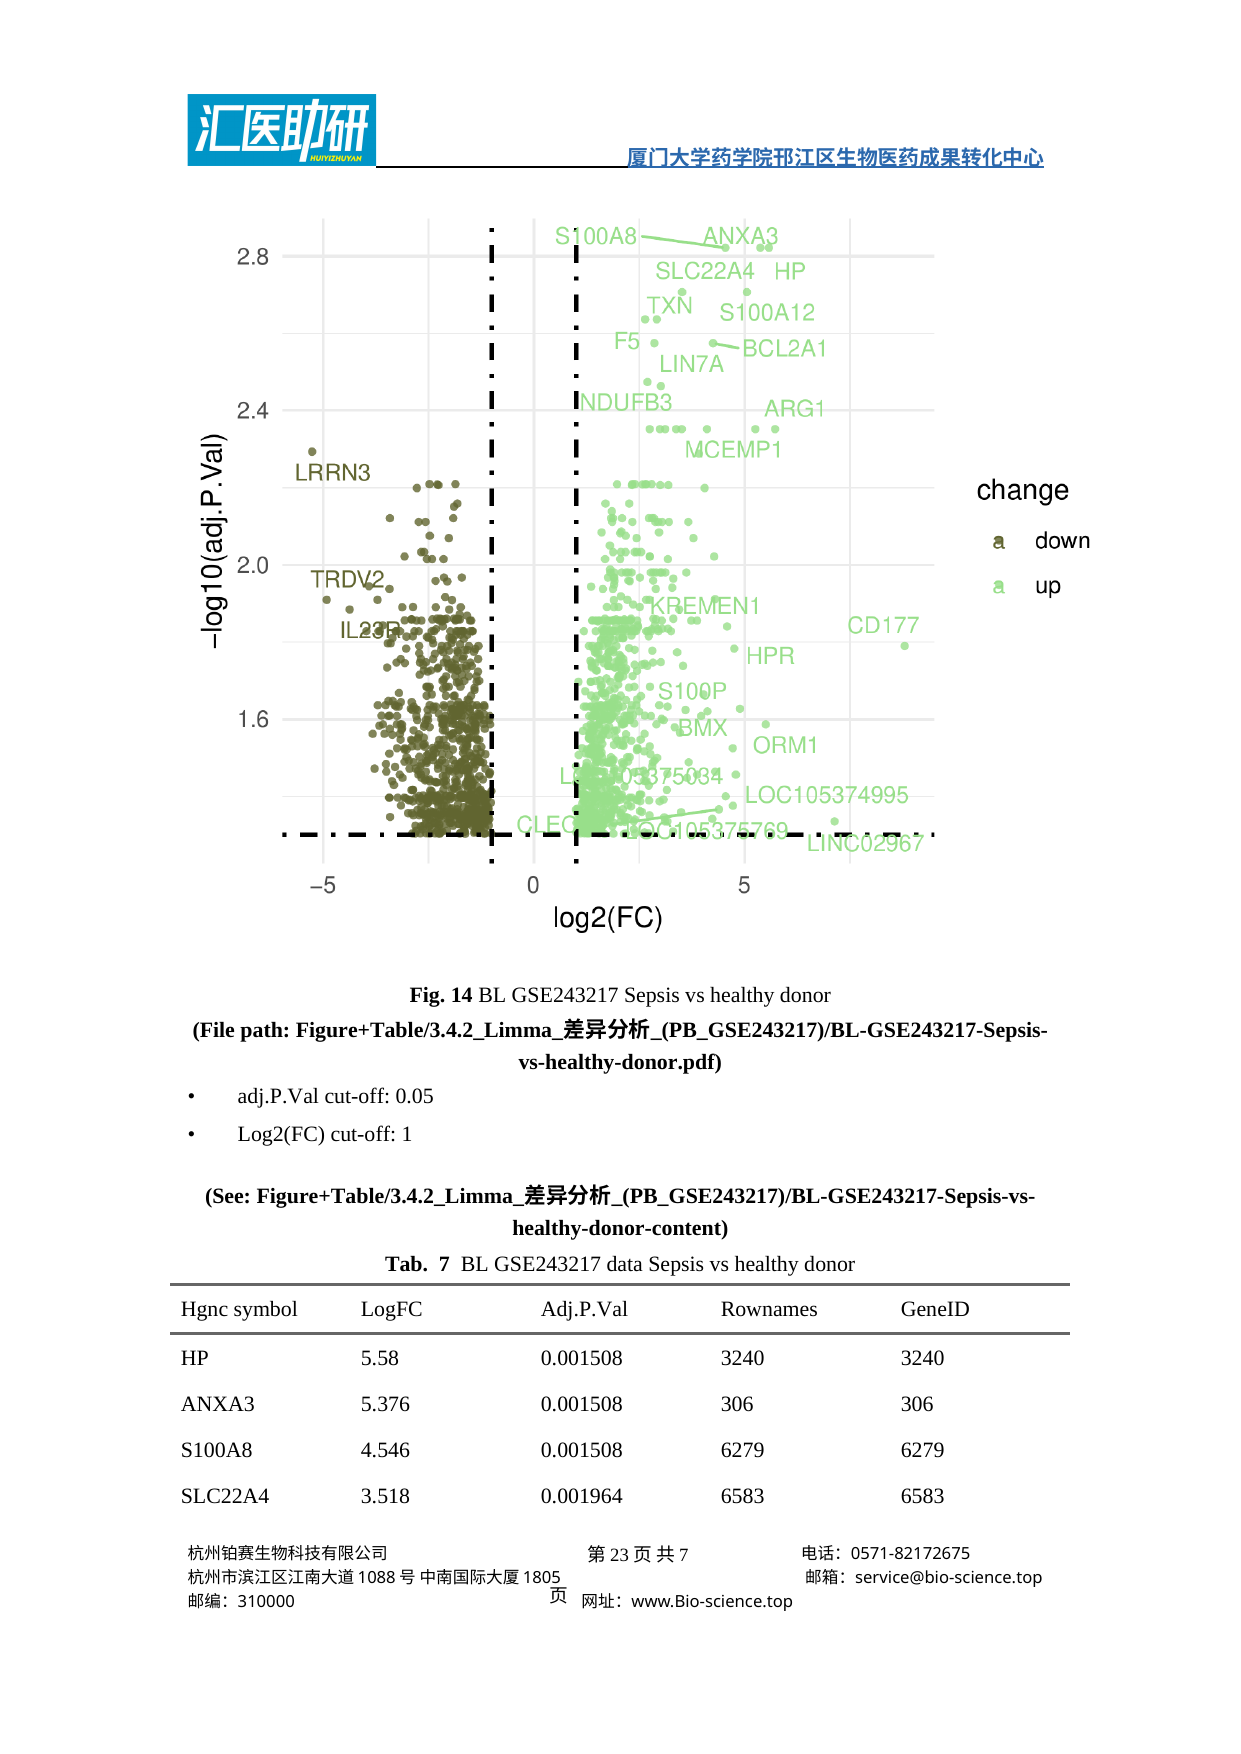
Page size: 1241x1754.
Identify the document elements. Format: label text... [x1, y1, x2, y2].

table_cell 0.001508 [530, 1321, 710, 1367]
table_cell 6279 [710, 1414, 890, 1459]
picture [210, 106, 243, 150]
table_header Adj.P.Val [530, 1272, 710, 1318]
table_cell HP [170, 1321, 350, 1367]
table_cell S100A8 [170, 1414, 350, 1459]
table_cell 306 [890, 1368, 1070, 1413]
picture [196, 131, 208, 150]
table_cell 306 [710, 1368, 890, 1413]
picture [327, 106, 368, 150]
table_header Hgnc symbol [170, 1272, 350, 1318]
table_cell 3240 [890, 1321, 1070, 1367]
picture [187, 204, 1118, 949]
picture [243, 106, 284, 150]
list adj.P.Val cut-off: 0.05 [187, 1083, 1053, 1108]
table_header GeneID [890, 1272, 1070, 1318]
table_cell 6583 [890, 1460, 1070, 1506]
list Log2(FC) cut-off: 1 [187, 1125, 1053, 1150]
text Fig. 14 BL GSE243217 Sepsis vs healthy donor [187, 982, 1053, 1007]
table_cell 6279 [890, 1414, 1070, 1459]
table_cell 4.546 [350, 1414, 530, 1459]
table_header LogFC [350, 1272, 530, 1318]
table_cell 5.58 [350, 1321, 530, 1367]
table_header Rownames [710, 1272, 890, 1318]
table_cell 3.518 [350, 1460, 530, 1506]
picture [282, 99, 327, 161]
text (File path: Figure+Table/3.4.2_Limma_差异分析_(PB_GSE243217)/BL-GSE243217-Sepsis-vs-healthy-donor.pdf) [187, 1014, 1053, 1074]
table_cell 5.376 [350, 1368, 530, 1413]
table_cell 3240 [710, 1321, 890, 1367]
table_cell 0.001508 [530, 1368, 710, 1413]
picture [204, 106, 210, 114]
table_cell SLC22A4 [170, 1460, 350, 1506]
table_cell ANXA3 [170, 1368, 350, 1413]
table_cell 0.001508 [530, 1414, 710, 1459]
table_cell 6583 [710, 1460, 890, 1506]
text Tab. 7 BL GSE243217 data Sepsis vs healthy donor [194, 1238, 1046, 1263]
table_cell 0.001964 [530, 1460, 710, 1506]
picture [201, 118, 208, 127]
text (See: Figure+Table/3.4.2_Limma_差异分析_(PB_GSE243217)/BL-GSE243217-Sepsis-vs-healthy-donor-content) [187, 1166, 1053, 1226]
